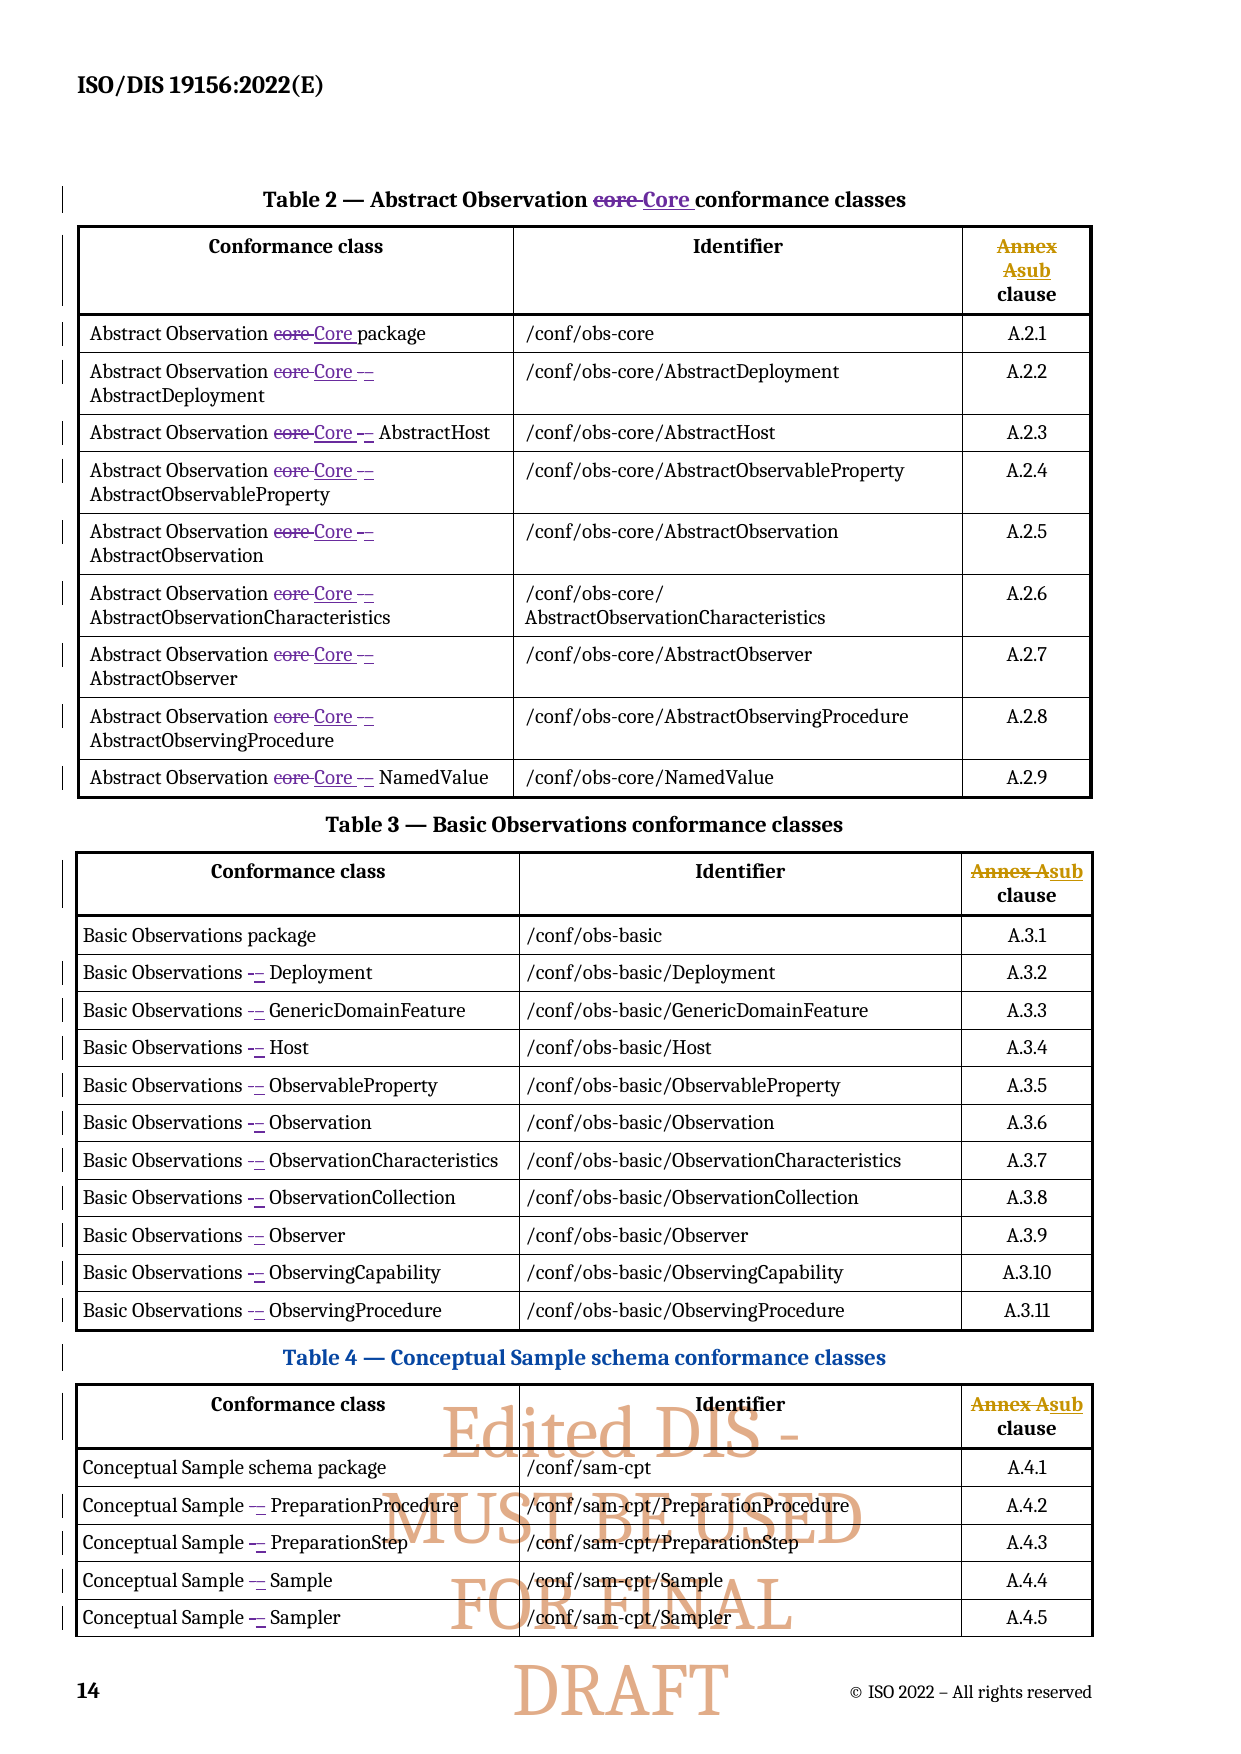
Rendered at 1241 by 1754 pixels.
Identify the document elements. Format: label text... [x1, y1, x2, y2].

table_cell A.4.2 [962, 1487, 1091, 1524]
table_cell A.2.9 [963, 760, 1089, 796]
table_cell Conceptual Sample Sampler [78, 1600, 519, 1636]
table_cell A.4.4 [962, 1562, 1091, 1599]
title Table 2 — Abstract Observation conformance classes [77, 186, 1092, 213]
table_cell /conf/obs-basic/ObservationCharacteristics [520, 1142, 961, 1179]
table_cell /conf/sam-cpt/PreparationStep [520, 1525, 961, 1561]
table_cell Basic Observations Deployment [78, 955, 519, 991]
table_cell A.3.3 [962, 992, 1091, 1029]
table_cell A.2.8 [963, 698, 1089, 758]
table_header Conformance class [78, 1386, 519, 1447]
table_cell Basic Observations package [78, 917, 519, 954]
table_cell /conf/obs-core/AbstractObservation [514, 514, 962, 574]
table_cell A.3.5 [962, 1067, 1091, 1104]
table_cell A.3.8 [962, 1180, 1091, 1216]
table_cell Conceptual Sample Sample [78, 1562, 519, 1599]
table_cell Conceptual Sample PreparationStep [78, 1525, 519, 1561]
table_cell /conf/obs-core/AbstractObservableProperty [514, 452, 962, 513]
table_header clause [962, 854, 1091, 914]
table_cell /conf/obs-core/AbstractObservationCharacteristics [514, 575, 962, 636]
table_cell A.2.7 [963, 637, 1089, 697]
table_cell /conf/obs-core/AbstractObservingProcedure [514, 698, 962, 758]
table_cell /conf/obs-basic/Host [520, 1030, 961, 1066]
table_cell /conf/obs-core [514, 316, 962, 352]
table_header Conformance class [78, 854, 519, 914]
table_cell A.2.1 [963, 316, 1089, 352]
table_cell A.3.10 [962, 1255, 1091, 1291]
table_cell /conf/obs-basic/GenericDomainFeature [520, 992, 961, 1029]
table_cell Basic Observations ObservationCollection [78, 1180, 519, 1216]
table_cell /conf/obs-core/AbstractObserver [514, 637, 962, 697]
table_header clause [962, 1386, 1091, 1447]
table_cell A.3.11 [962, 1292, 1091, 1329]
table_header Identifier [520, 1386, 961, 1447]
table_header Identifier [514, 228, 962, 313]
table_cell Basic Observations ObservableProperty [78, 1067, 519, 1104]
table_cell /conf/obs-basic/ObservingCapability [520, 1255, 961, 1291]
table_cell A.3.7 [962, 1142, 1091, 1179]
table_cell /conf/obs-basic/Deployment [520, 955, 961, 991]
table_cell A.2.2 [963, 353, 1089, 414]
table_cell Conceptual Sample schema package [78, 1450, 519, 1486]
table_cell A.4.5 [962, 1600, 1091, 1636]
table_cell A.2.6 [963, 575, 1089, 636]
table_cell /conf/sam-cpt [520, 1450, 961, 1486]
table_cell Basic Observations GenericDomainFeature [78, 992, 519, 1029]
table_cell A.4.1 [962, 1450, 1091, 1486]
table_header clause [963, 228, 1089, 313]
table_cell /conf/obs-basic/ObservationCollection [520, 1180, 961, 1216]
table_cell /conf/obs-basic/ObservableProperty [520, 1067, 961, 1104]
table_cell A.3.1 [962, 917, 1091, 954]
table_cell Basic Observations Observer [78, 1217, 519, 1254]
table_cell Conceptual Sample PreparationProcedure [78, 1487, 519, 1524]
table_cell A.3.9 [962, 1217, 1091, 1254]
table_cell A.2.3 [963, 415, 1089, 451]
table_cell A.3.6 [962, 1105, 1091, 1141]
table_cell A.3.4 [962, 1030, 1091, 1066]
table_header Conformance class [80, 228, 513, 313]
table_cell Abstract Observation AbstractObserver [80, 637, 513, 697]
table_cell /conf/obs-basic [520, 917, 961, 954]
title Table 4 — Conceptual Sample schema conformance classes [77, 1344, 1092, 1371]
table_header Identifier [520, 854, 961, 914]
table_cell /conf/obs-basic/Observer [520, 1217, 961, 1254]
table_cell A.2.4 [963, 452, 1089, 513]
table_cell Basic Observations Host [78, 1030, 519, 1066]
table_cell /conf/obs-core/AbstractHost [514, 415, 962, 451]
table_cell /conf/sam-cpt/Sample [520, 1562, 961, 1599]
table_cell /conf/obs-core/AbstractDeployment [514, 353, 962, 414]
table_cell Basic Observations ObservingProcedure [78, 1292, 519, 1329]
table_cell Abstract Observation AbstractObservableProperty [80, 452, 513, 513]
table_cell Abstract Observation package [80, 316, 513, 352]
table_cell Abstract Observation AbstractObservation [80, 514, 513, 574]
table_cell Basic Observations ObservingCapability [78, 1255, 519, 1291]
table_cell Abstract Observation NamedValue [80, 760, 513, 796]
table_cell Abstract Observation AbstractObservationCharacteristics [80, 575, 513, 636]
table_cell /conf/sam-cpt/PreparationProcedure [520, 1487, 961, 1524]
table_cell A.3.2 [962, 955, 1091, 991]
title Table 3 — Basic Observations conformance classes [77, 812, 1092, 838]
table_cell A.4.3 [962, 1525, 1091, 1561]
table_cell /conf/obs-basic/Observation [520, 1105, 961, 1141]
table_cell Abstract Observation AbstractDeployment [80, 353, 513, 414]
table_cell A.2.5 [963, 514, 1089, 574]
table_cell Basic Observations ObservationCharacteristics [78, 1142, 519, 1179]
table_cell /conf/obs-core/NamedValue [514, 760, 962, 796]
table_cell Basic Observations Observation [78, 1105, 519, 1141]
table_cell Abstract Observation AbstractHost [80, 415, 513, 451]
table_cell Abstract Observation AbstractObservingProcedure [80, 698, 513, 758]
table_cell /conf/obs-basic/ObservingProcedure [520, 1292, 961, 1329]
table_cell /conf/sam-cpt/Sampler [520, 1600, 961, 1636]
